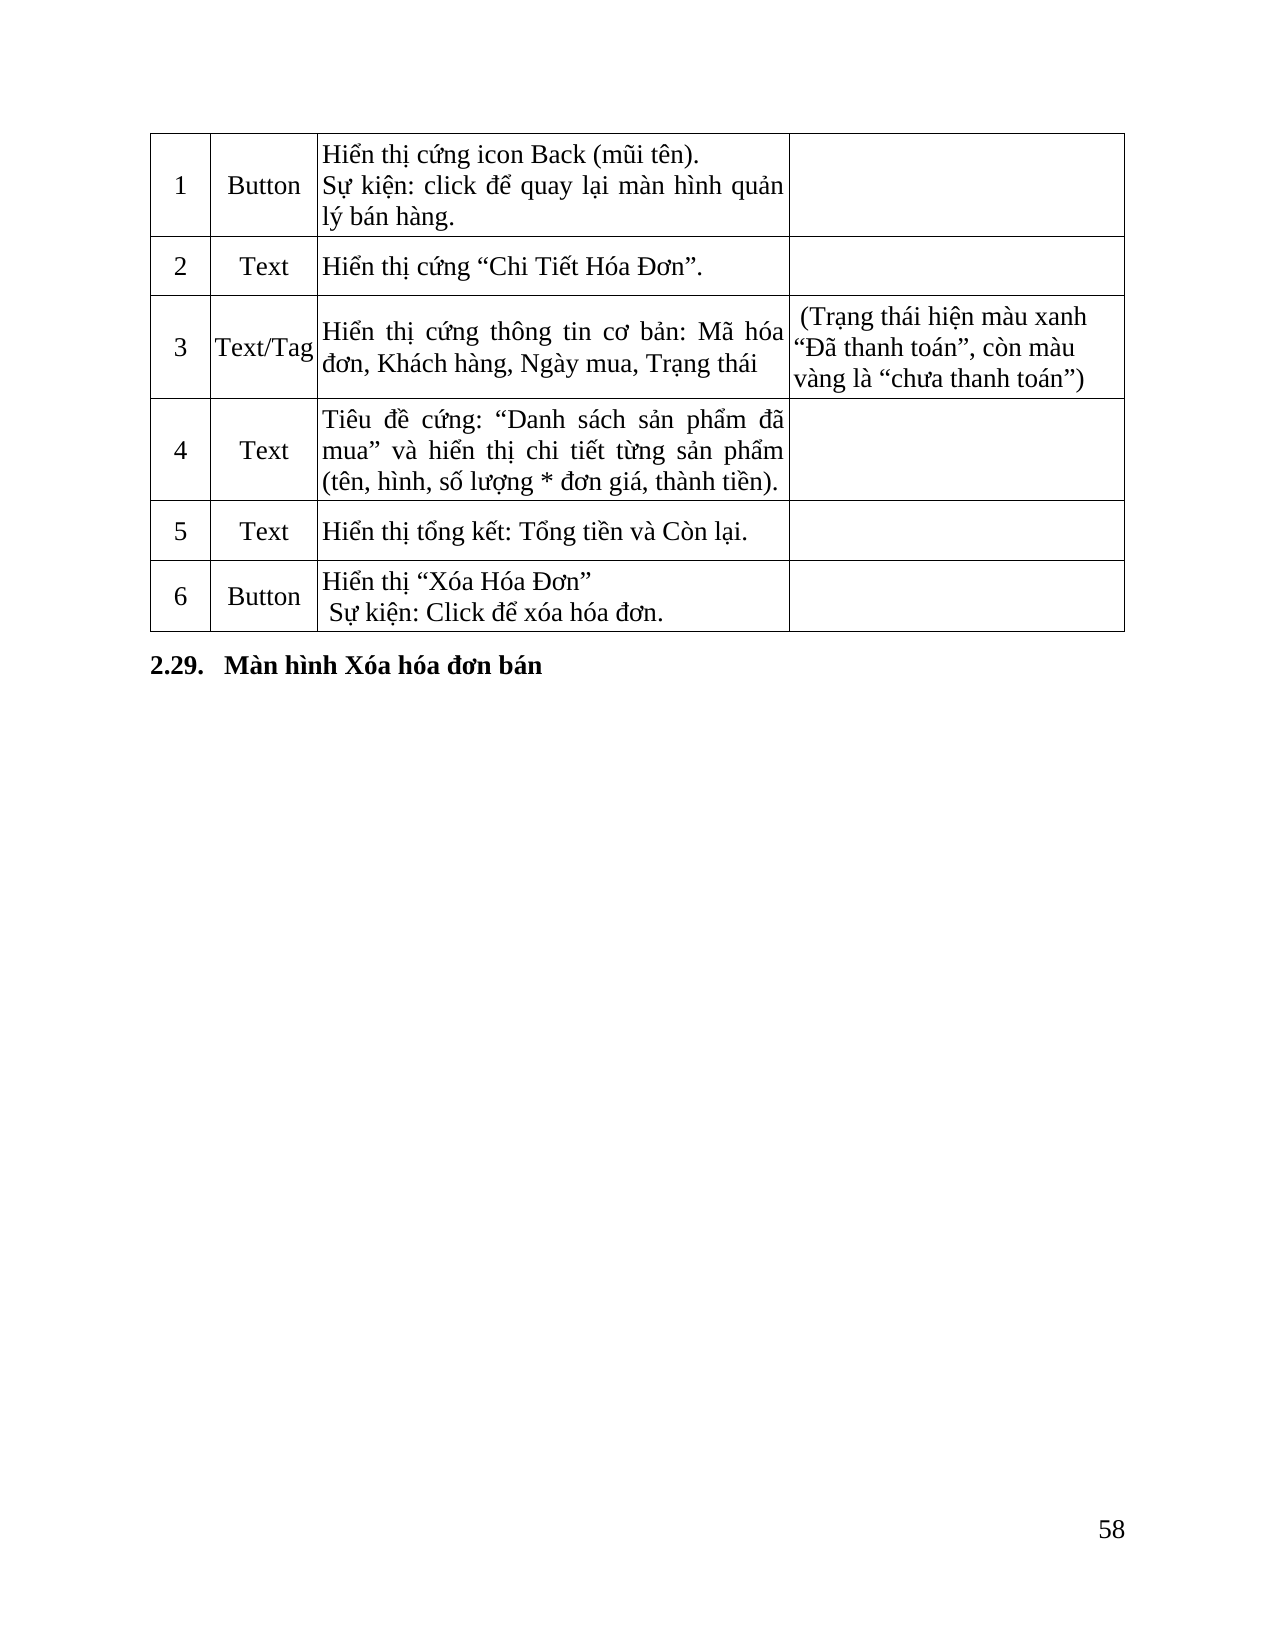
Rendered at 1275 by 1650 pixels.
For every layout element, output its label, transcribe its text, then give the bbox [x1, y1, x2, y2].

table_cell Text/Tag [211, 296, 317, 398]
table_cell 2 [151, 237, 210, 295]
table_cell Hiển thị cứng icon Back (mũi tên). Sự kiện: click để quay lại màn hình quản lý bán hàng. [318, 134, 789, 236]
table_cell Button [211, 561, 317, 631]
table_cell 3 [151, 296, 210, 398]
table_cell Hiển thị “Xóa Hóa Đơn” Sự kiện: Click để xóa hóa đơn. [318, 561, 789, 631]
table_cell [790, 501, 1124, 559]
table_cell [790, 399, 1124, 500]
table_cell Hiển thị tổng kết: Tổng tiền và Còn lại. [318, 501, 789, 559]
table_cell Hiển thị cứng thông tin cơ bản: Mã hóa đơn, Khách hàng, Ngày mua, Trạng thái [318, 296, 789, 398]
table_cell Text [211, 237, 317, 295]
table_cell 4 [151, 399, 210, 500]
table_cell Text [211, 501, 317, 559]
table_cell 1 [151, 134, 210, 236]
table_cell [790, 561, 1124, 631]
table_cell Hiển thị cứng “Chi Tiết Hóa Đơn”. [318, 237, 789, 295]
table_cell (Trạng thái hiện màu xanh “Đã thanh toán”, còn màu vàng là “chưa thanh toán”) [790, 296, 1124, 398]
table_cell [790, 237, 1124, 295]
table_cell 6 [151, 561, 210, 631]
subtitle Màn hình Xóa hóa đơn bán [150, 649, 1125, 680]
table_cell 5 [151, 501, 210, 559]
table_cell [790, 134, 1124, 236]
table_cell Text [211, 399, 317, 500]
table_cell Tiêu đề cứng: “Danh sách sản phẩm đã mua” và hiển thị chi tiết từng sản phẩm (tên, hình, số lượng * đơn giá, thành tiền). [318, 399, 789, 500]
table_cell Button [211, 134, 317, 236]
